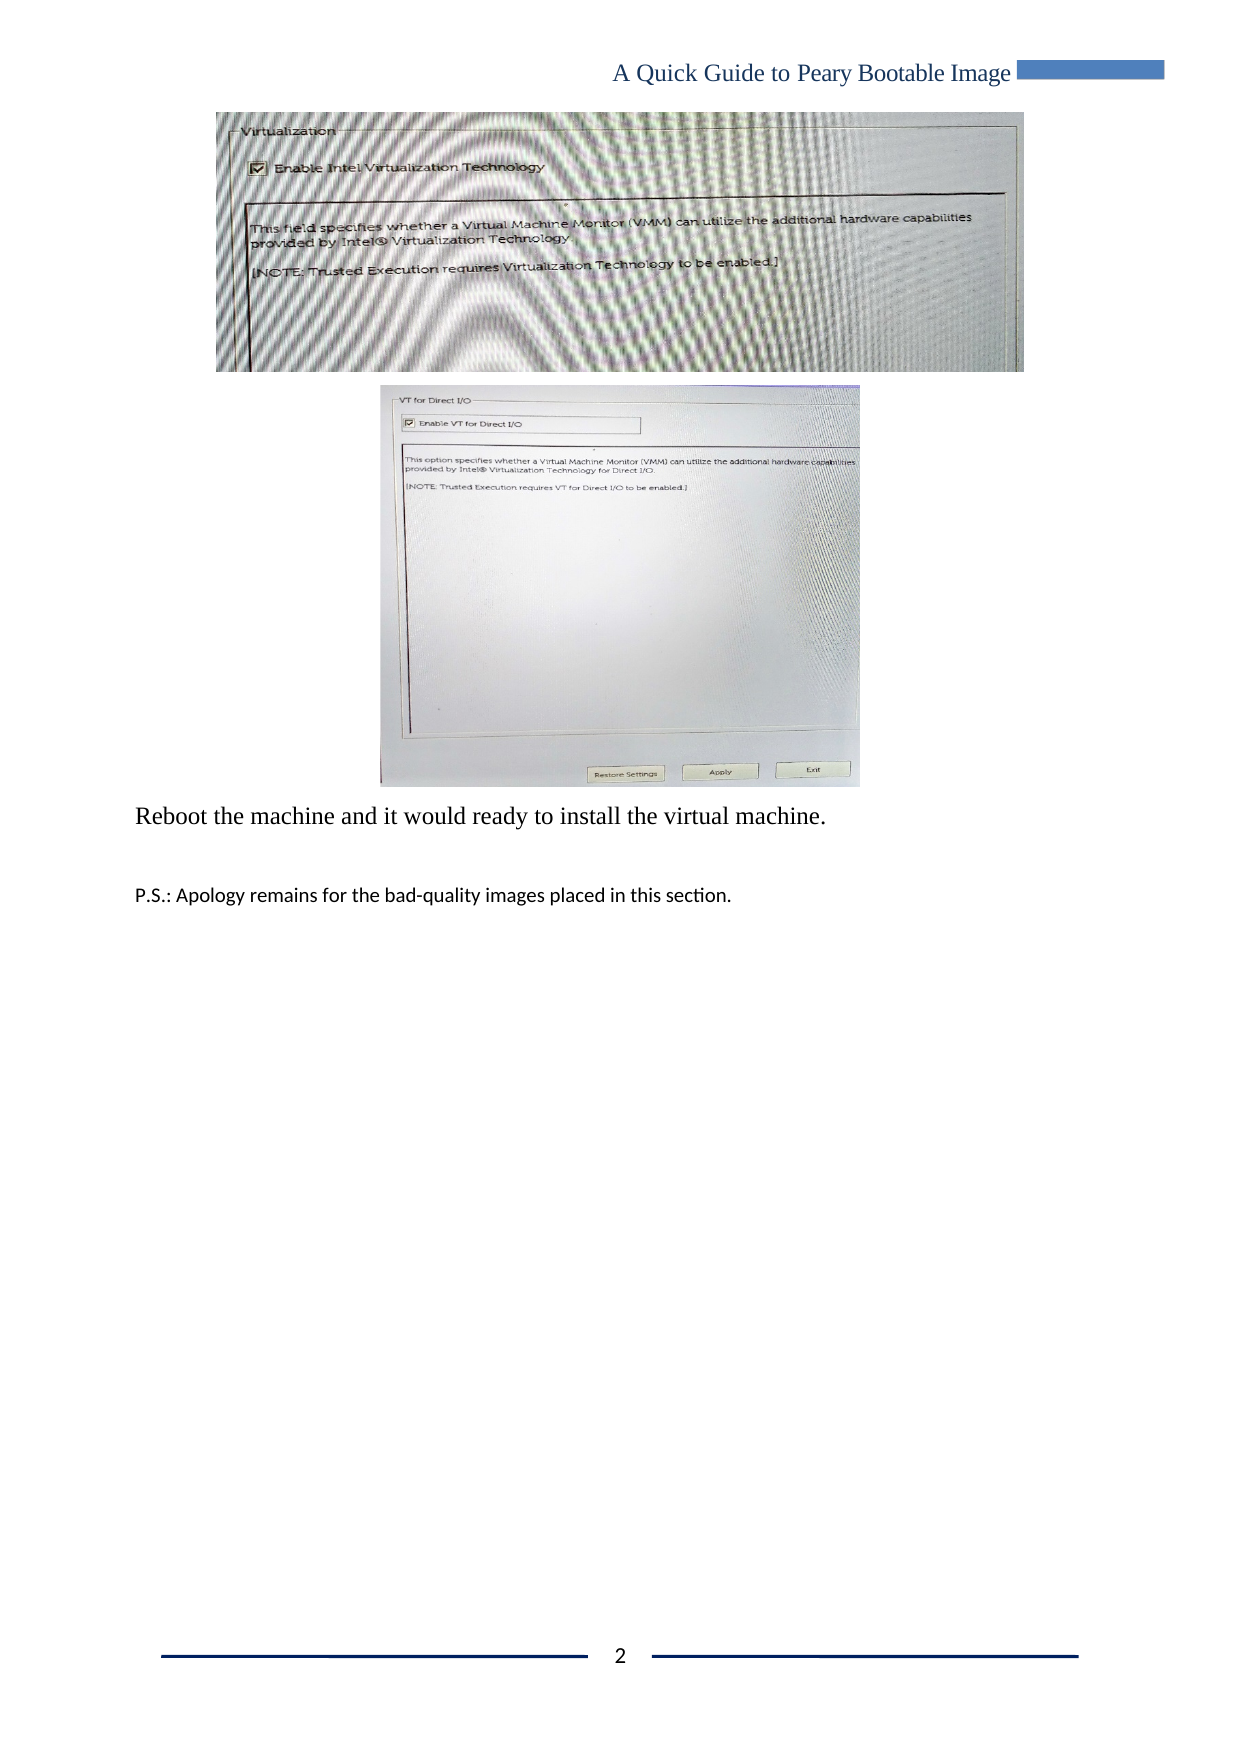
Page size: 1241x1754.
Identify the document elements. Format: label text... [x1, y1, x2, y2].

picture [216, 112, 1024, 372]
picture [380, 385, 860, 787]
text Reboot the machine and it would ready to install the virtual machine. [135, 801, 1105, 829]
text P.S.: Apology remains for the bad-quality images placed in this section. [135, 882, 1105, 907]
picture [1016, 60, 1166, 81]
